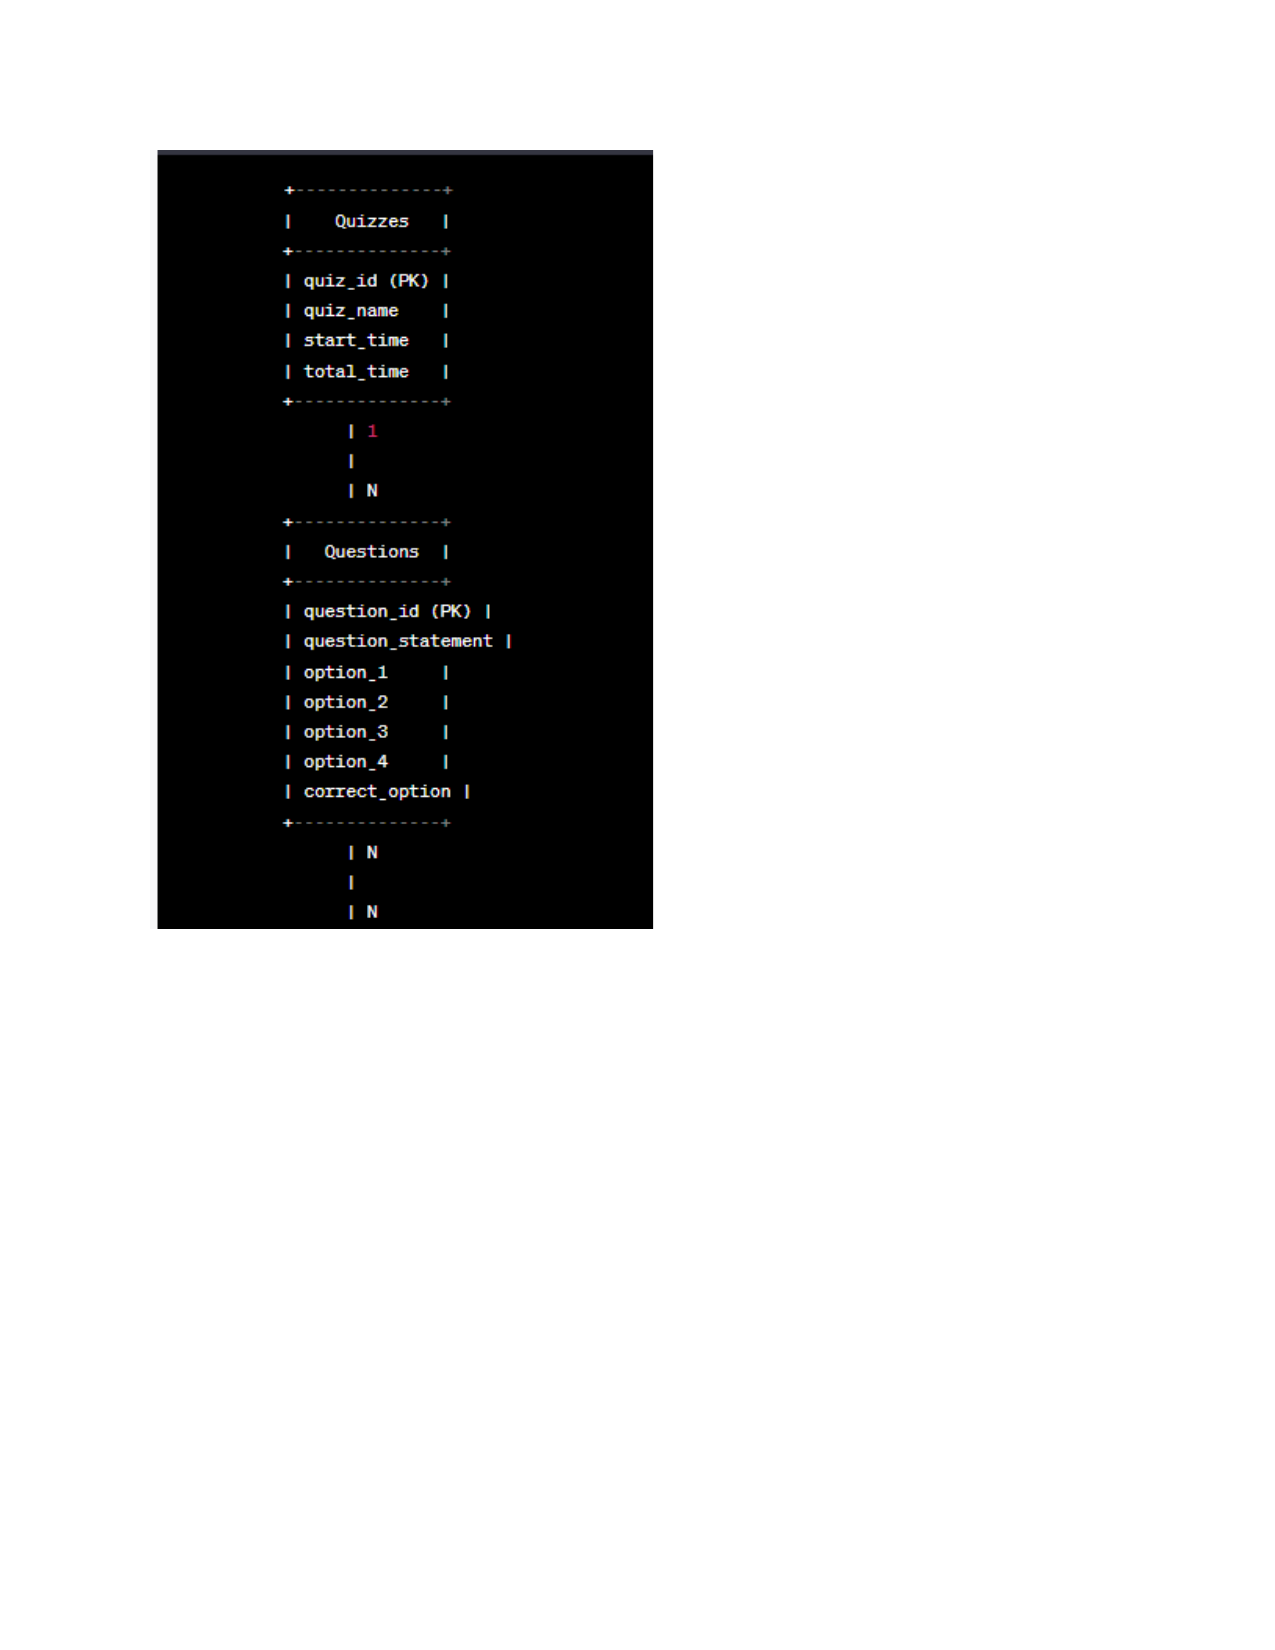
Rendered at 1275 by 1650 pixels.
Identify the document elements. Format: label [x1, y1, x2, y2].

picture [150, 150, 654, 929]
